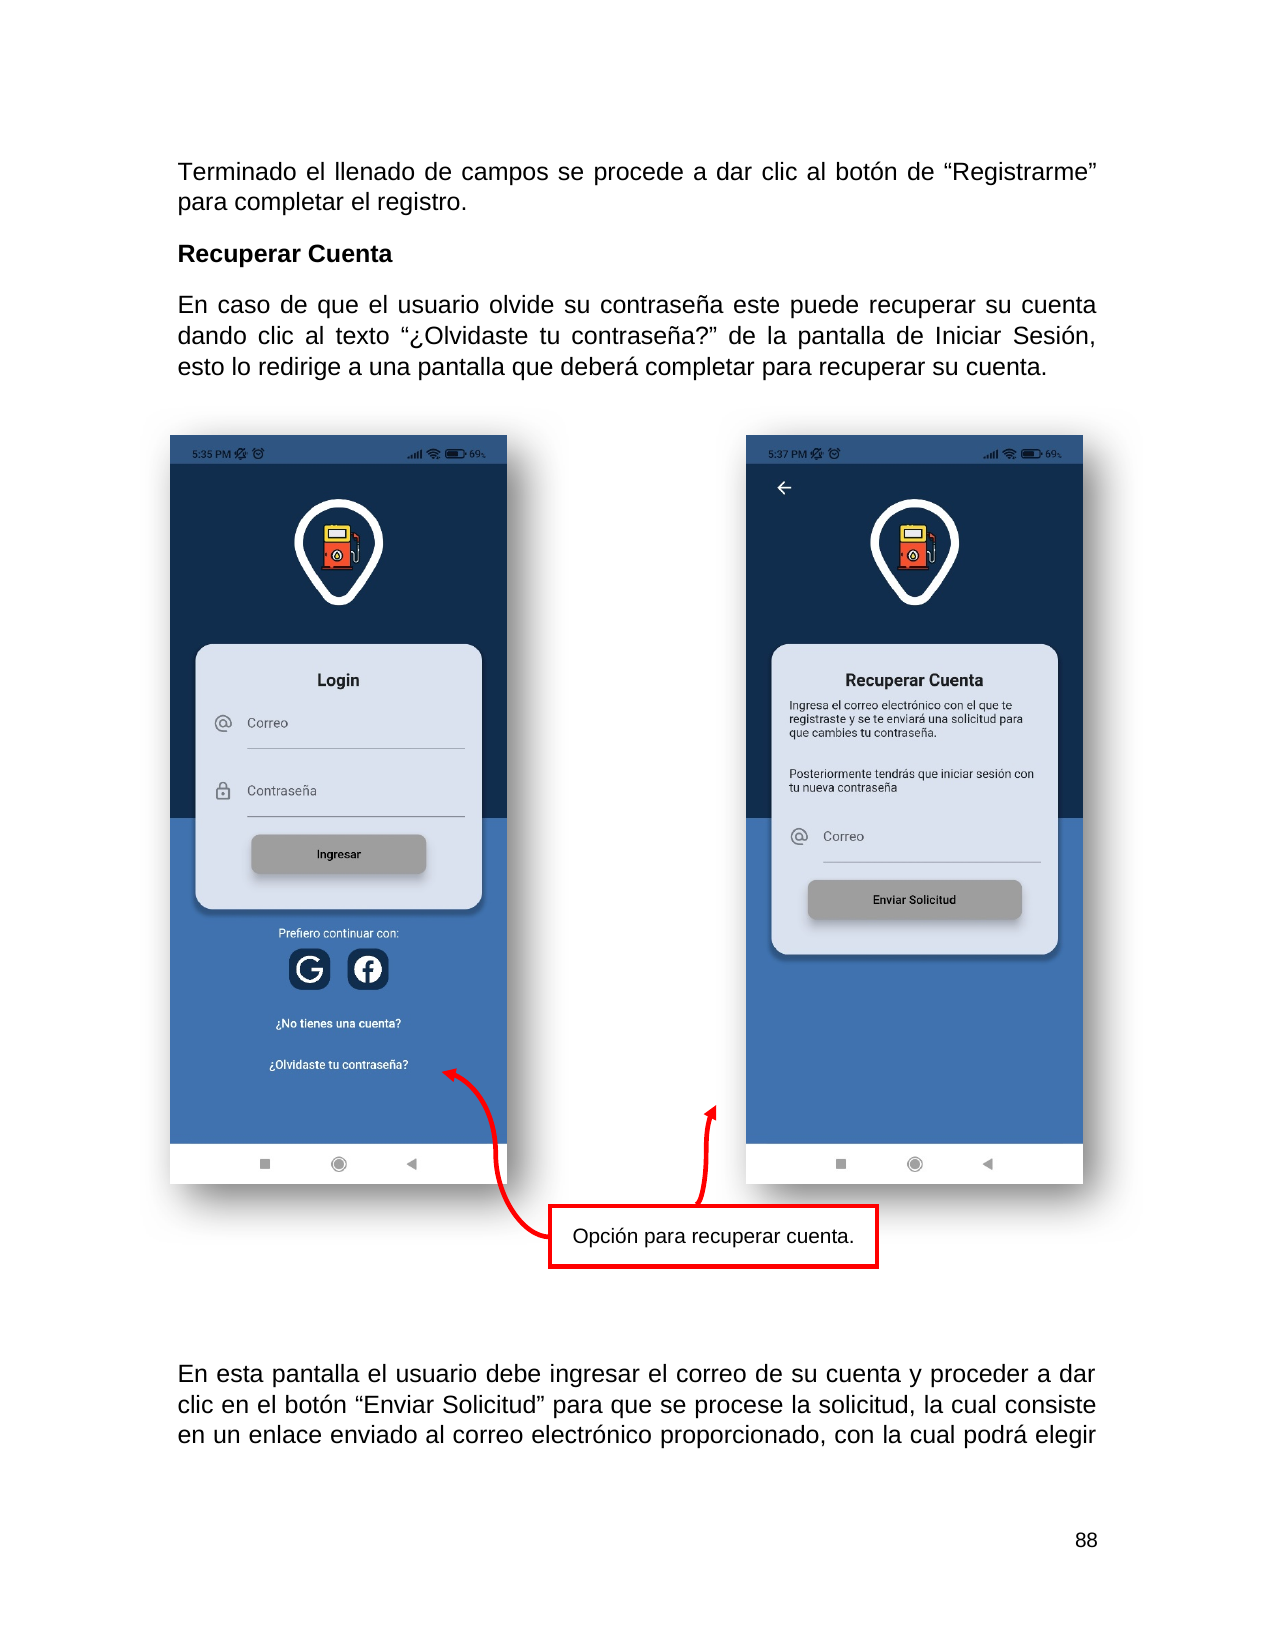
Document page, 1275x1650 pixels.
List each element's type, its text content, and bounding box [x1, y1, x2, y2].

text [177, 1359, 1098, 1449]
picture [746, 435, 1083, 1184]
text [177, 156, 1098, 216]
text Recuperar Cuenta [177, 239, 1098, 267]
picture [170, 435, 507, 1184]
text En caso de que el usuario olvide su contraseña este puede recuperar su cuenta dando clic al texto “¿Olvidaste tu contraseña?” de la pantalla de Iniciar Sesión, esto lo redirige a una pantalla que deberá completar para recuperar su cuenta. [177, 290, 1098, 381]
